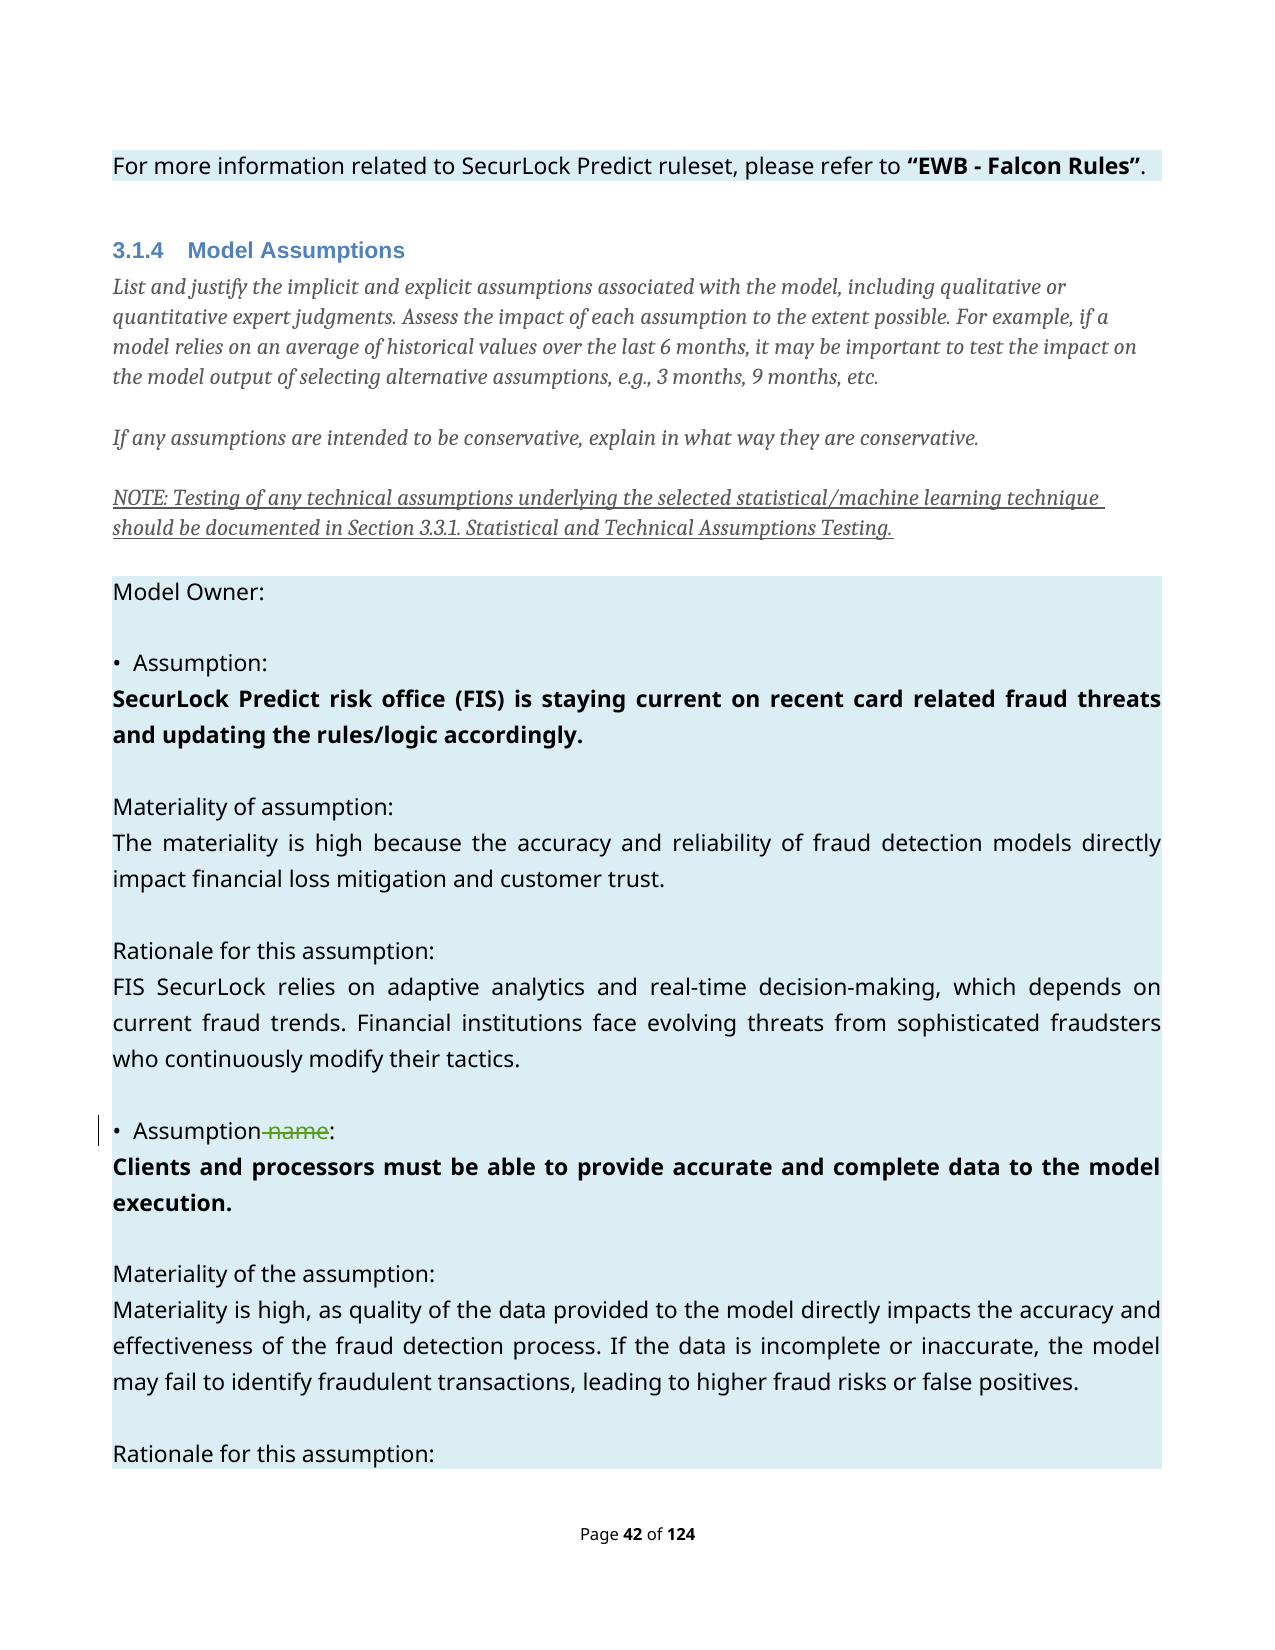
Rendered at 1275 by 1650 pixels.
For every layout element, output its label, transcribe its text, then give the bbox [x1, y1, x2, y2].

text NOTE: Testing of any technical assumptions underlying the selected statistical/machine learning technique should be documented in Section 3.3.1. Statistical and Technical Assumptions Testing. [112, 485, 1162, 541]
text • Assumption: [112, 647, 1162, 679]
text Materiality of the assumption: [112, 1258, 1162, 1289]
text SecurLock Predict risk office (FIS) is staying current on recent card related fraud threats and updating the rules/logic accordingly. [112, 683, 1162, 751]
text List and justify the implicit and explicit assumptions associated with the model, including qualitative or quantitative expert judgments. Assess the impact of each assumption to the extent possible. For example, if a model relies on an average of historical values over the last 6 months, it may be important to test the impact on the model output of selecting alternative assumptions, e.g., 3 months, 9 months, etc. [112, 273, 1162, 390]
text FIS SecurLock relies on adaptive analytics and real-time decision-making, which depends on current fraud trends. Financial institutions face evolving threats from sophisticated fraudsters who continuously modify their tactics. [112, 971, 1162, 1074]
text Model Owner: [112, 576, 1162, 607]
text • Assumption: [112, 1114, 1162, 1146]
text Materiality is high, as quality of the data provided to the model directly impacts the accuracy and effectiveness of the fraud detection process. If the data is incomplete or inaccurate, the model may fail to identify fraudulent transactions, leading to higher fraud risks or false positives. [112, 1294, 1162, 1397]
subtitle Model Assumptions [112, 237, 1162, 263]
text Rationale for this assumption: [112, 935, 1162, 966]
text Rationale for this assumption: [112, 1438, 1162, 1469]
text If any assumptions are intended to be conservative, explain in what way they are conservative. [112, 424, 1162, 451]
text Materiality of assumption: [112, 791, 1162, 822]
text The materiality is high because the accuracy and reliability of fraud detection models directly impact financial loss mitigation and customer trust. [112, 827, 1162, 894]
text Clients and processors must be able to provide accurate and complete data to the model execution. [112, 1151, 1162, 1218]
text For more information related to SecurLock Predict ruleset, please refer to “EWB - Falcon Rules”. [112, 150, 1162, 181]
